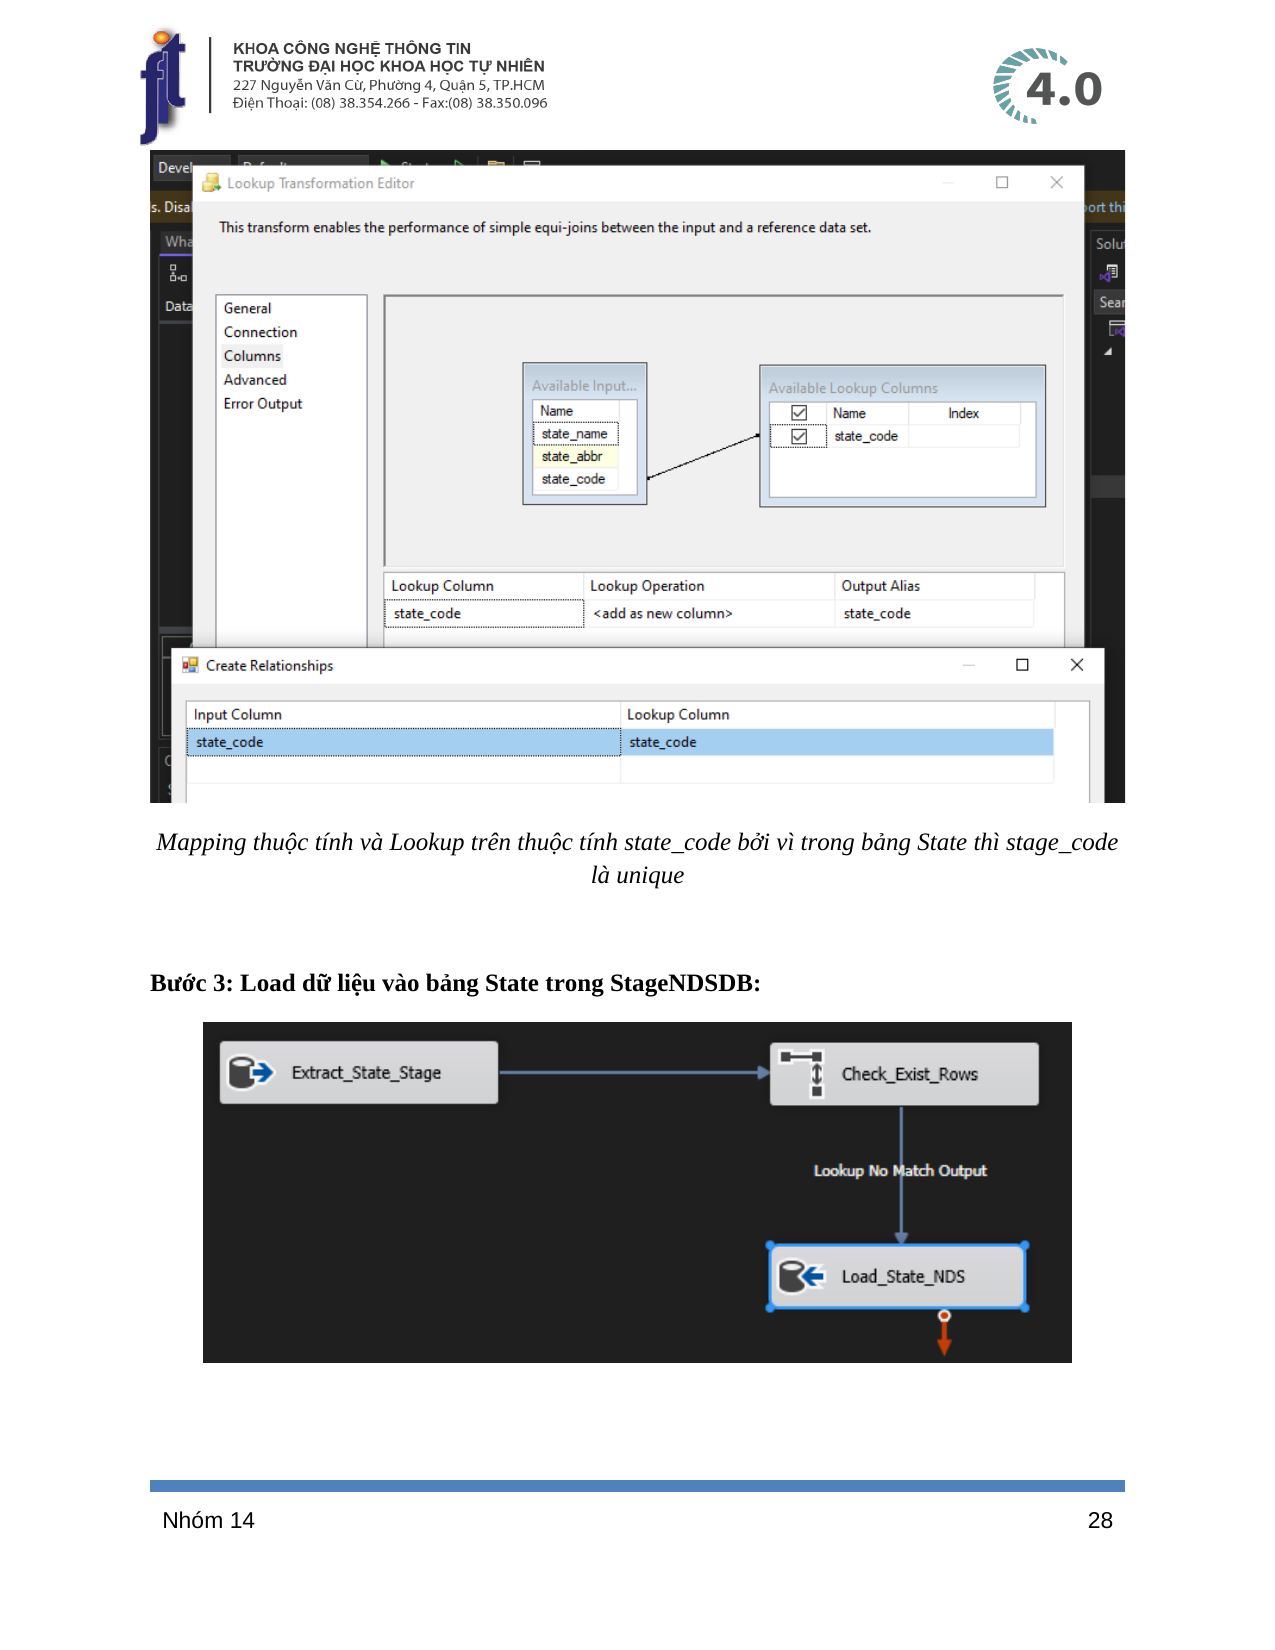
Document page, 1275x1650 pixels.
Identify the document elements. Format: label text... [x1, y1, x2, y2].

picture [985, 41, 1108, 127]
picture [117, 21, 1125, 803]
picture [203, 1022, 1072, 1363]
text Bước 3: Load dữ liệu vào bảng State trong StageNDSDB: [150, 968, 1125, 997]
text Mapping thuộc tính và Lookup trên thuộc tính state_code bởi vì trong bảng State thì stage_code là unique [150, 827, 1125, 889]
